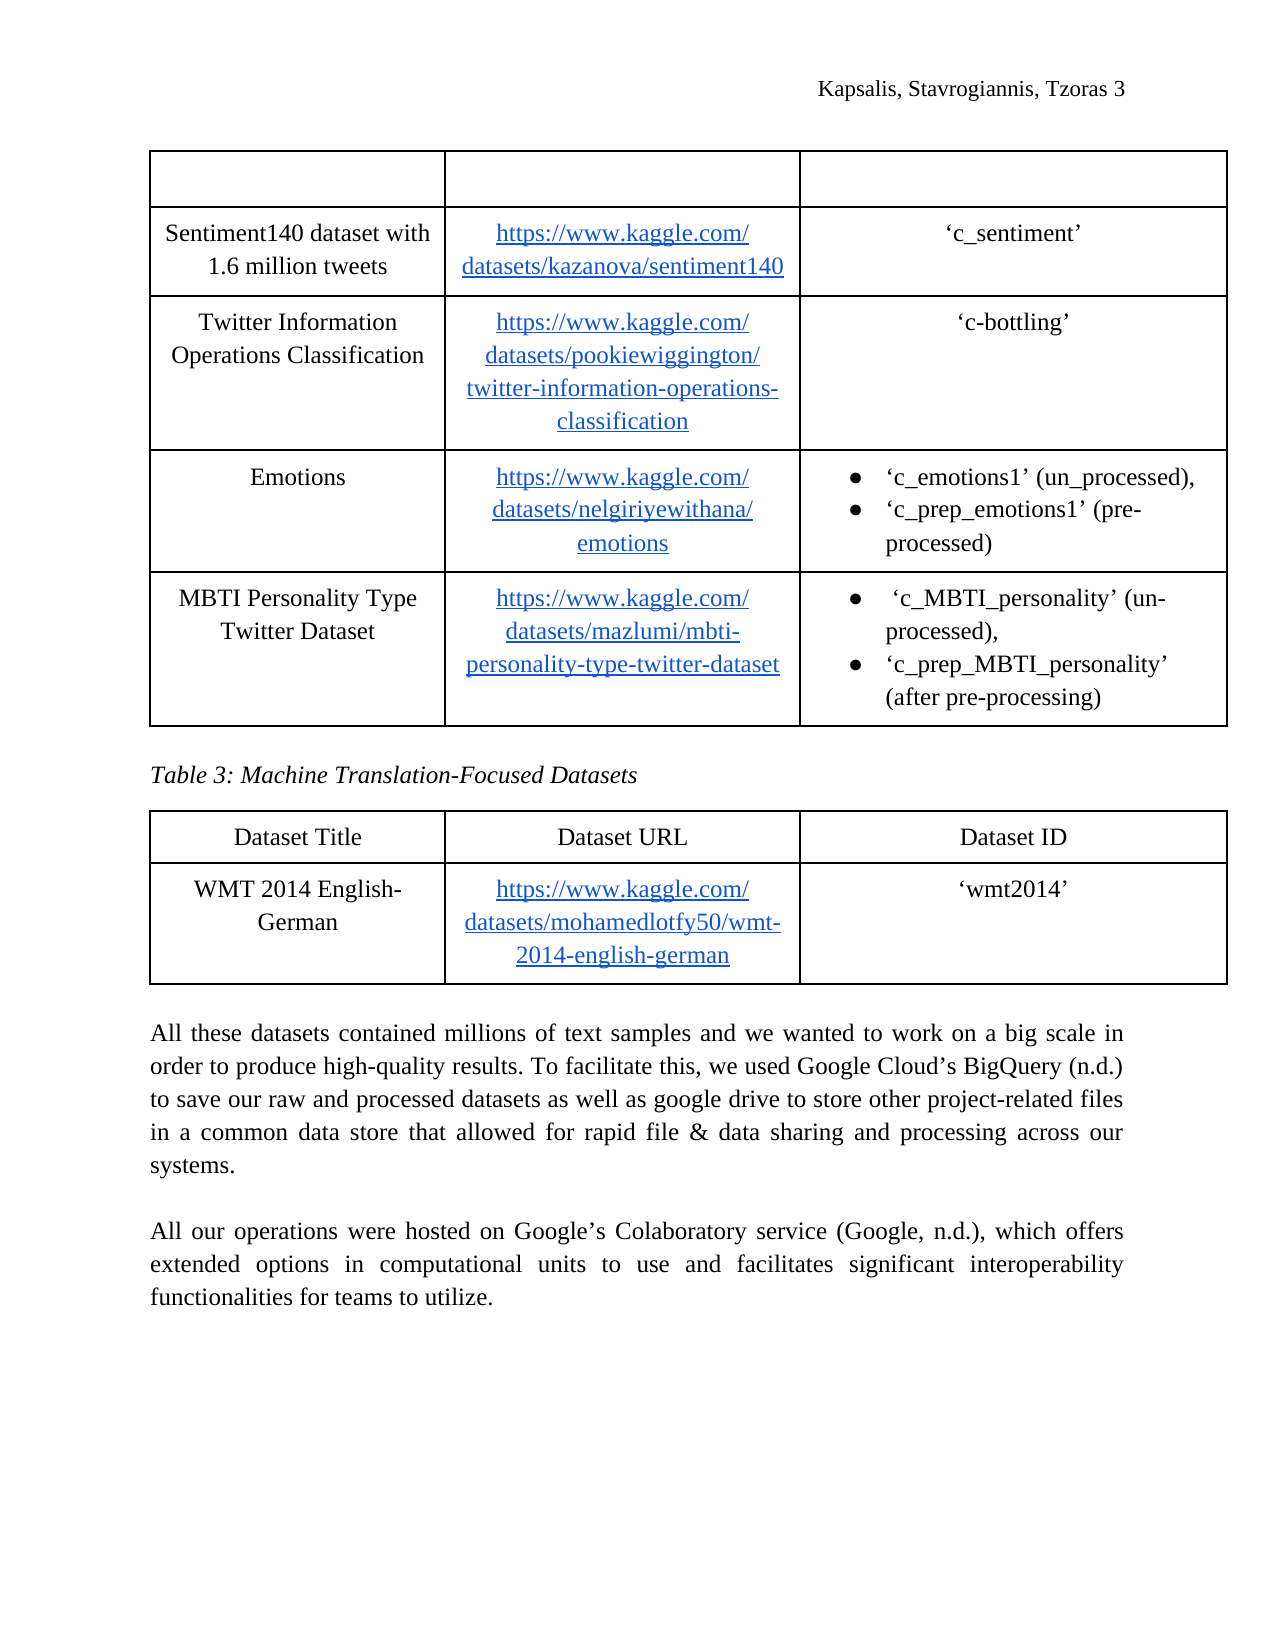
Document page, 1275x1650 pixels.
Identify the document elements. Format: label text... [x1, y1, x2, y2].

table_cell ‘wmt2014’ [801, 864, 1226, 983]
table_cell MBTI Personality Type Twitter Dataset [151, 573, 444, 725]
table_cell ‘c_emotions1’ (un_processed), ‘c_prep_emotions1’ (pre-processed) [801, 451, 1226, 571]
table_cell ‘c_sentiment’ [801, 208, 1226, 294]
table_cell ‘c_MBTI_personality’ (un-processed), ‘c_prep_MBTI_personality’ (after pre-processing) [801, 573, 1226, 725]
table_cell Emotions [151, 451, 444, 571]
table_cell WMT 2014 English-German [151, 864, 444, 983]
table_header Dataset URL [446, 812, 799, 862]
table_cell https://www.kaggle.com/datasets/kazanova/sentiment140 [446, 208, 799, 294]
table_cell Twitter Information Operations Classification [151, 297, 444, 449]
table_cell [801, 152, 1226, 206]
table_header Dataset ID [801, 812, 1226, 862]
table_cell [151, 152, 444, 206]
table_cell https://www.kaggle.com/datasets/mazlumi/mbti-personality-type-twitter-dataset [446, 573, 799, 725]
table_cell Sentiment140 dataset with 1.6 million tweets [151, 208, 444, 294]
table_cell https://www.kaggle.com/datasets/pookiewiggington/twitter-information-operations-classification [446, 297, 799, 449]
text All these datasets contained millions of text samples and we wanted to work on a big scale in order to produce high-quality results. To facilitate this, we used Google Cloud’s BigQuery (n.d.) to save our raw and processed datasets as well as google drive to store other project-related files in a common data store that allowed for rapid file & data sharing and processing across our systems. [150, 1018, 1125, 1179]
table_cell https://www.kaggle.com/datasets/mohamedlotfy50/wmt-2014-english-german [446, 864, 799, 983]
text All our operations were hosted on Google’s Colaboratory service (Google, n.d.), which offers extended options in computational units to use and facilitates significant interoperability functionalities for teams to utilize. [150, 1216, 1125, 1311]
table_cell https://www.kaggle.com/datasets/nelgiriyewithana/emotions [446, 451, 799, 571]
text Table 3: Machine Translation-Focused Datasets [150, 760, 1125, 789]
table_cell ‘c-bottling’ [801, 297, 1226, 449]
table_header Dataset Title [151, 812, 444, 862]
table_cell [446, 152, 799, 206]
